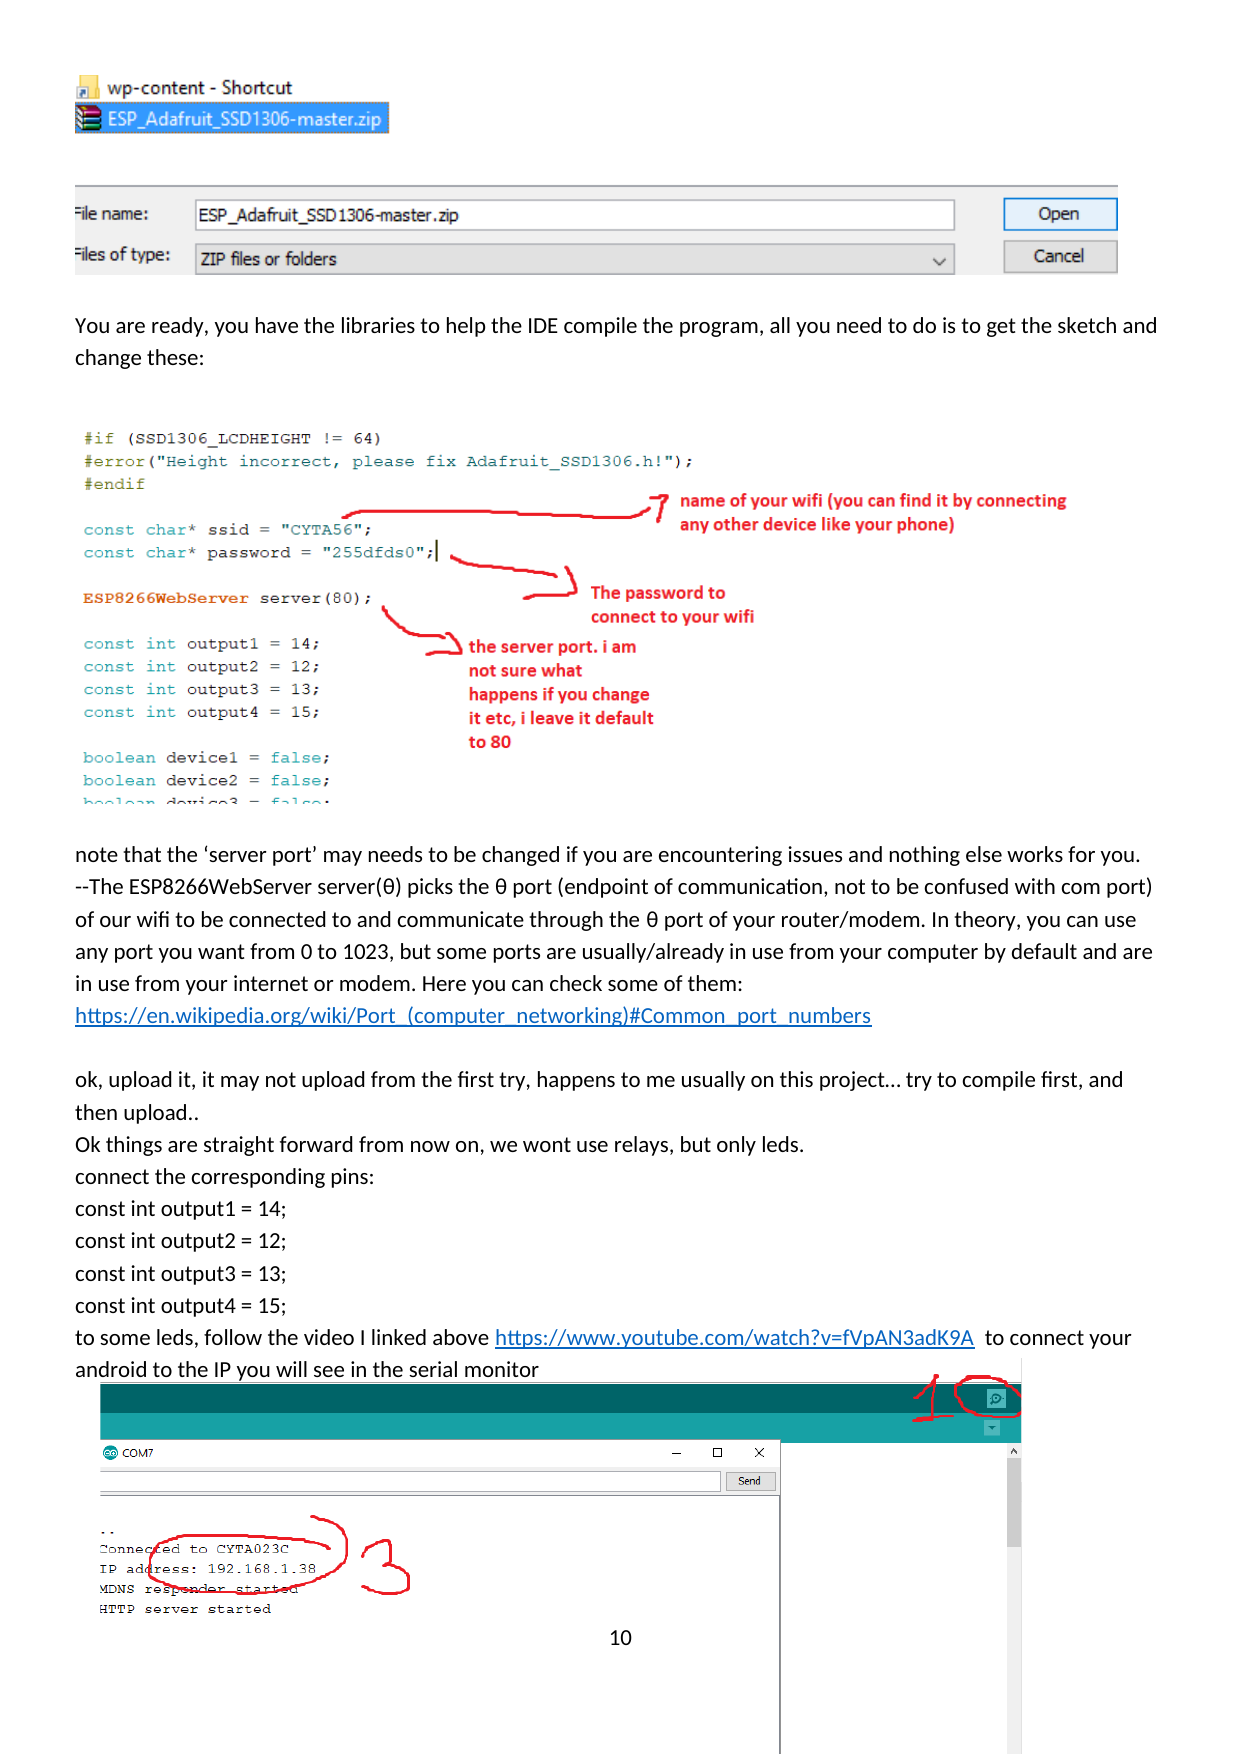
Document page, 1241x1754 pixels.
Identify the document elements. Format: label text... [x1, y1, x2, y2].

picture [100, 1383, 1022, 1754]
text const int output3 = 13; [75, 1259, 1165, 1287]
picture [75, 375, 1165, 804]
list to some leds, follow the video I linked above https://www.youtube.com/watch?v=fVpAN3adK9A to connect your android to the IP you will see in the serial monitor [75, 1323, 1165, 1383]
list connect the corresponding pins: [75, 1162, 1165, 1190]
picture [75, 75, 1118, 275]
list ok, upload it, it may not upload from the first try, happens to me usually on this project… try to compile first, and then upload.. [75, 1066, 1165, 1126]
list You are ready, you have the libraries to help the IDE compile the program, all you need to do is to get the sketch and change these: [75, 311, 1165, 371]
text const int output1 = 14; [75, 1194, 1165, 1222]
list --The ESP8266WebServer server(θ) picks the θ port (endpoint of communication, not to be confused with com port) of our wifi to be connected to and communicate through the θ port of your router/modem. In theory, you can use any port you want from 0 to 1023, but some ports are usually/already in use from your computer by default and are in use from your internet or modem. Here you can check some of them: https://en.wikipedia.org/wiki/Port_(computer_networking)#Common_port_numbers [75, 872, 1165, 1029]
text const int output2 = 12; [75, 1227, 1165, 1254]
list const int output4 = 15; [75, 1291, 1165, 1319]
list note that the ‘server port’ may needs to be changed if you are encountering issues and nothing else works for you. [75, 840, 1165, 868]
list Ok things are straight forward from now on, we wont use relays, but only leds. [75, 1130, 1165, 1158]
